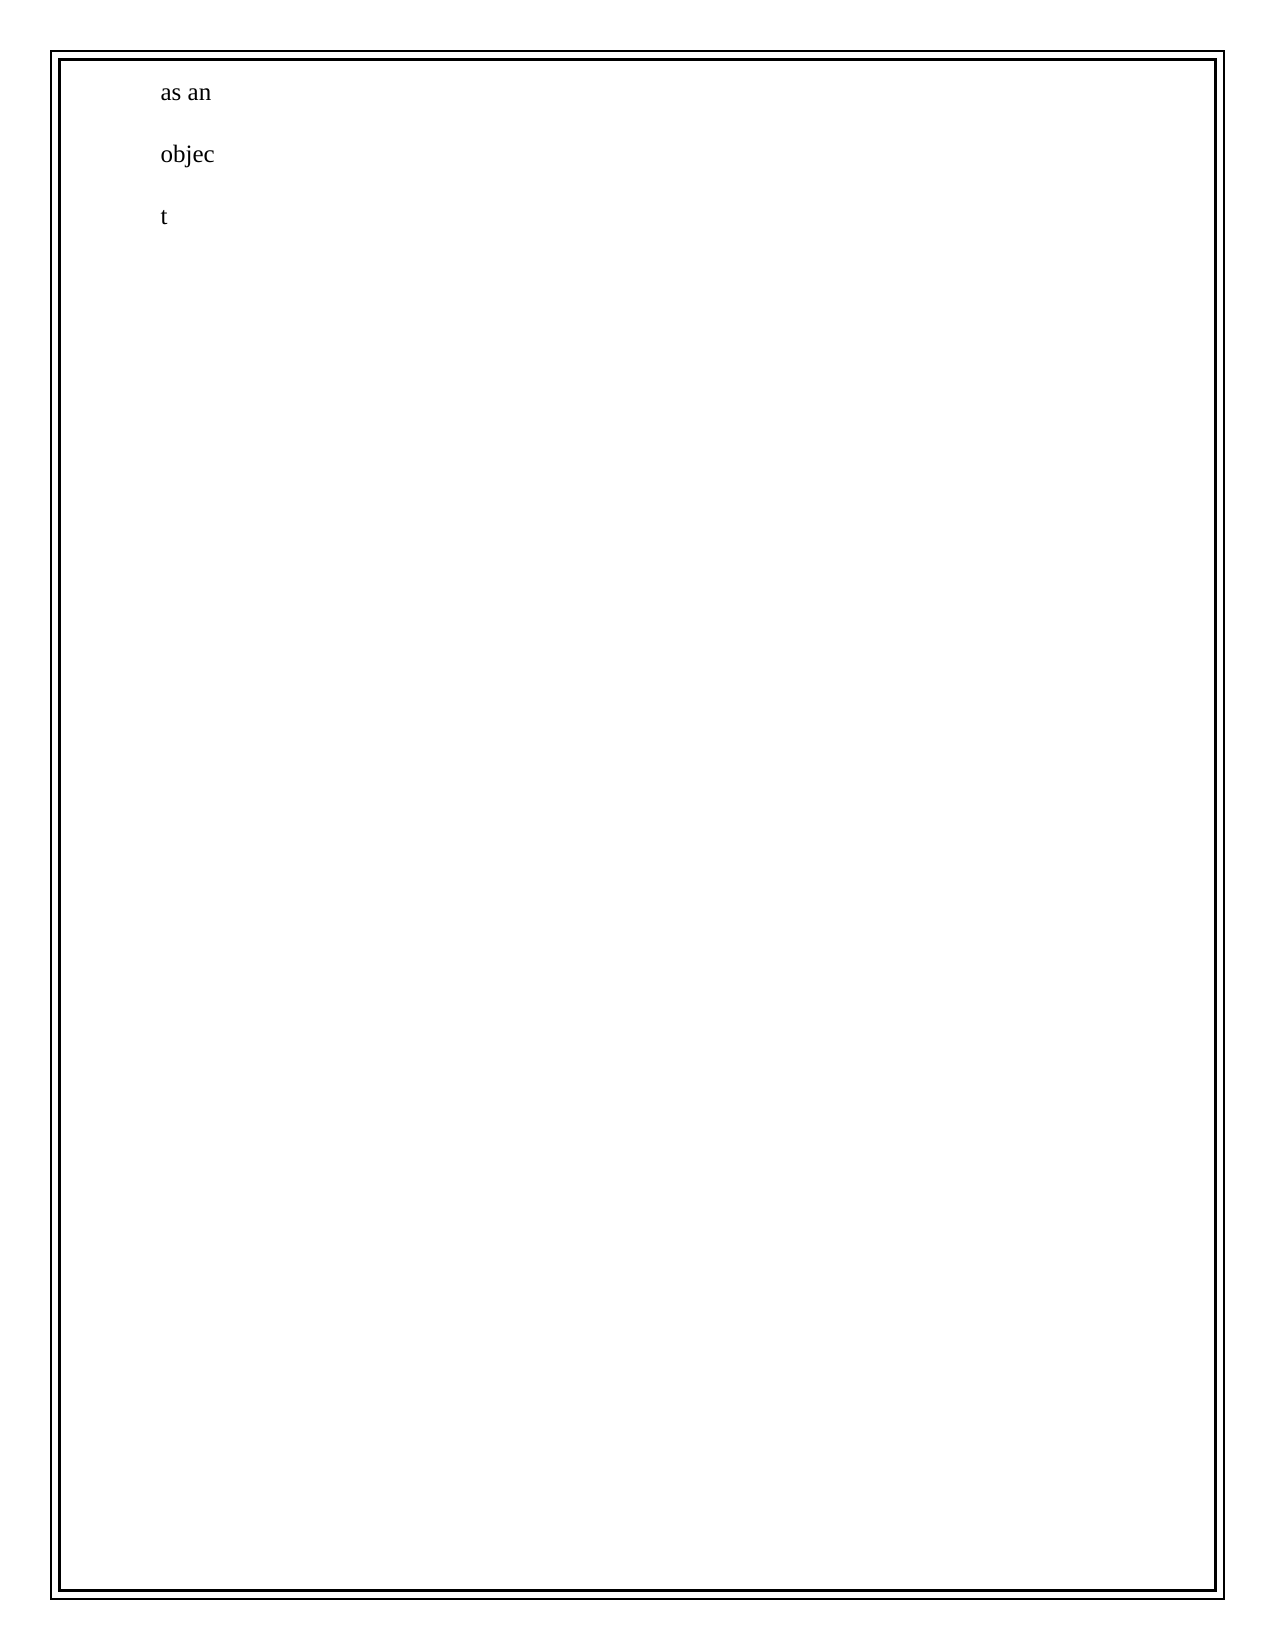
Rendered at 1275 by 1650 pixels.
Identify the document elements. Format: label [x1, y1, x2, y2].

text [160, 77, 219, 230]
